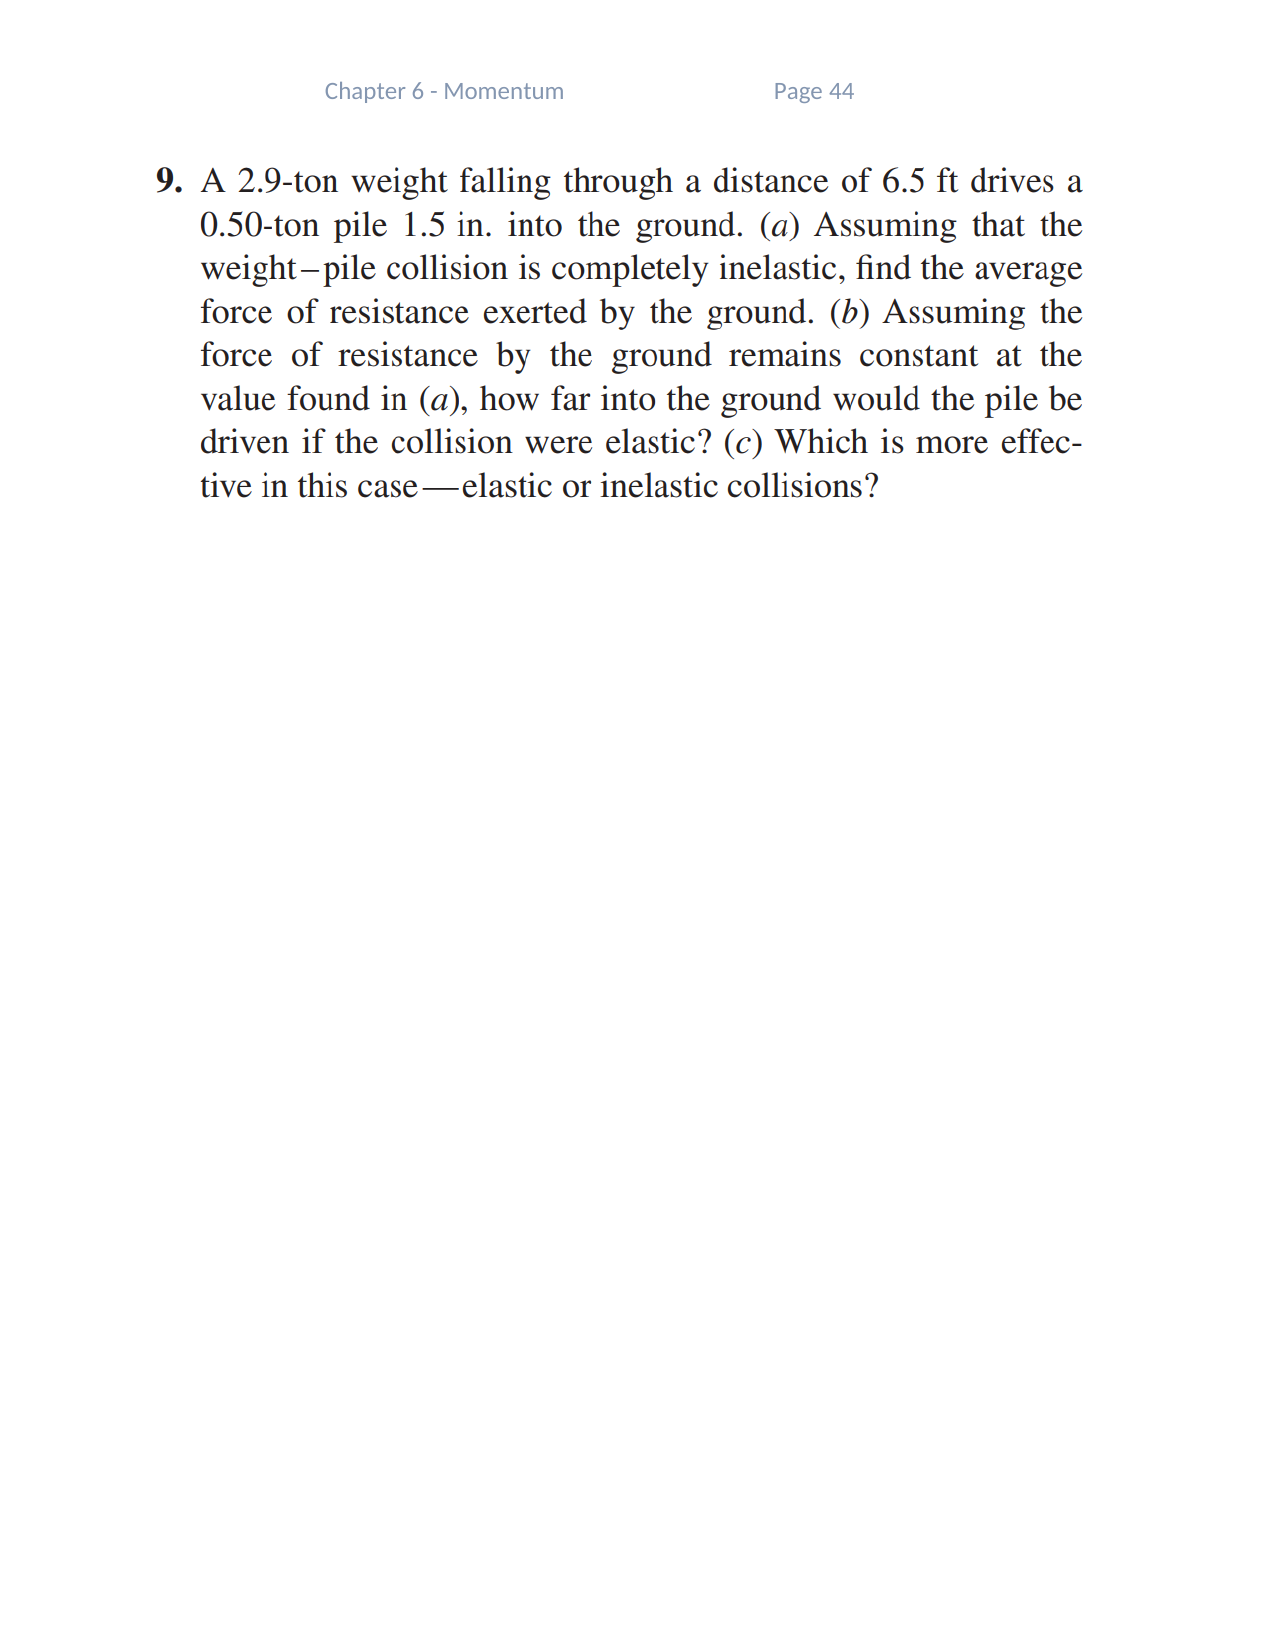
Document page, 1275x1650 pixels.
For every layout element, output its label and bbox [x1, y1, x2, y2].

picture [135, 150, 1110, 508]
